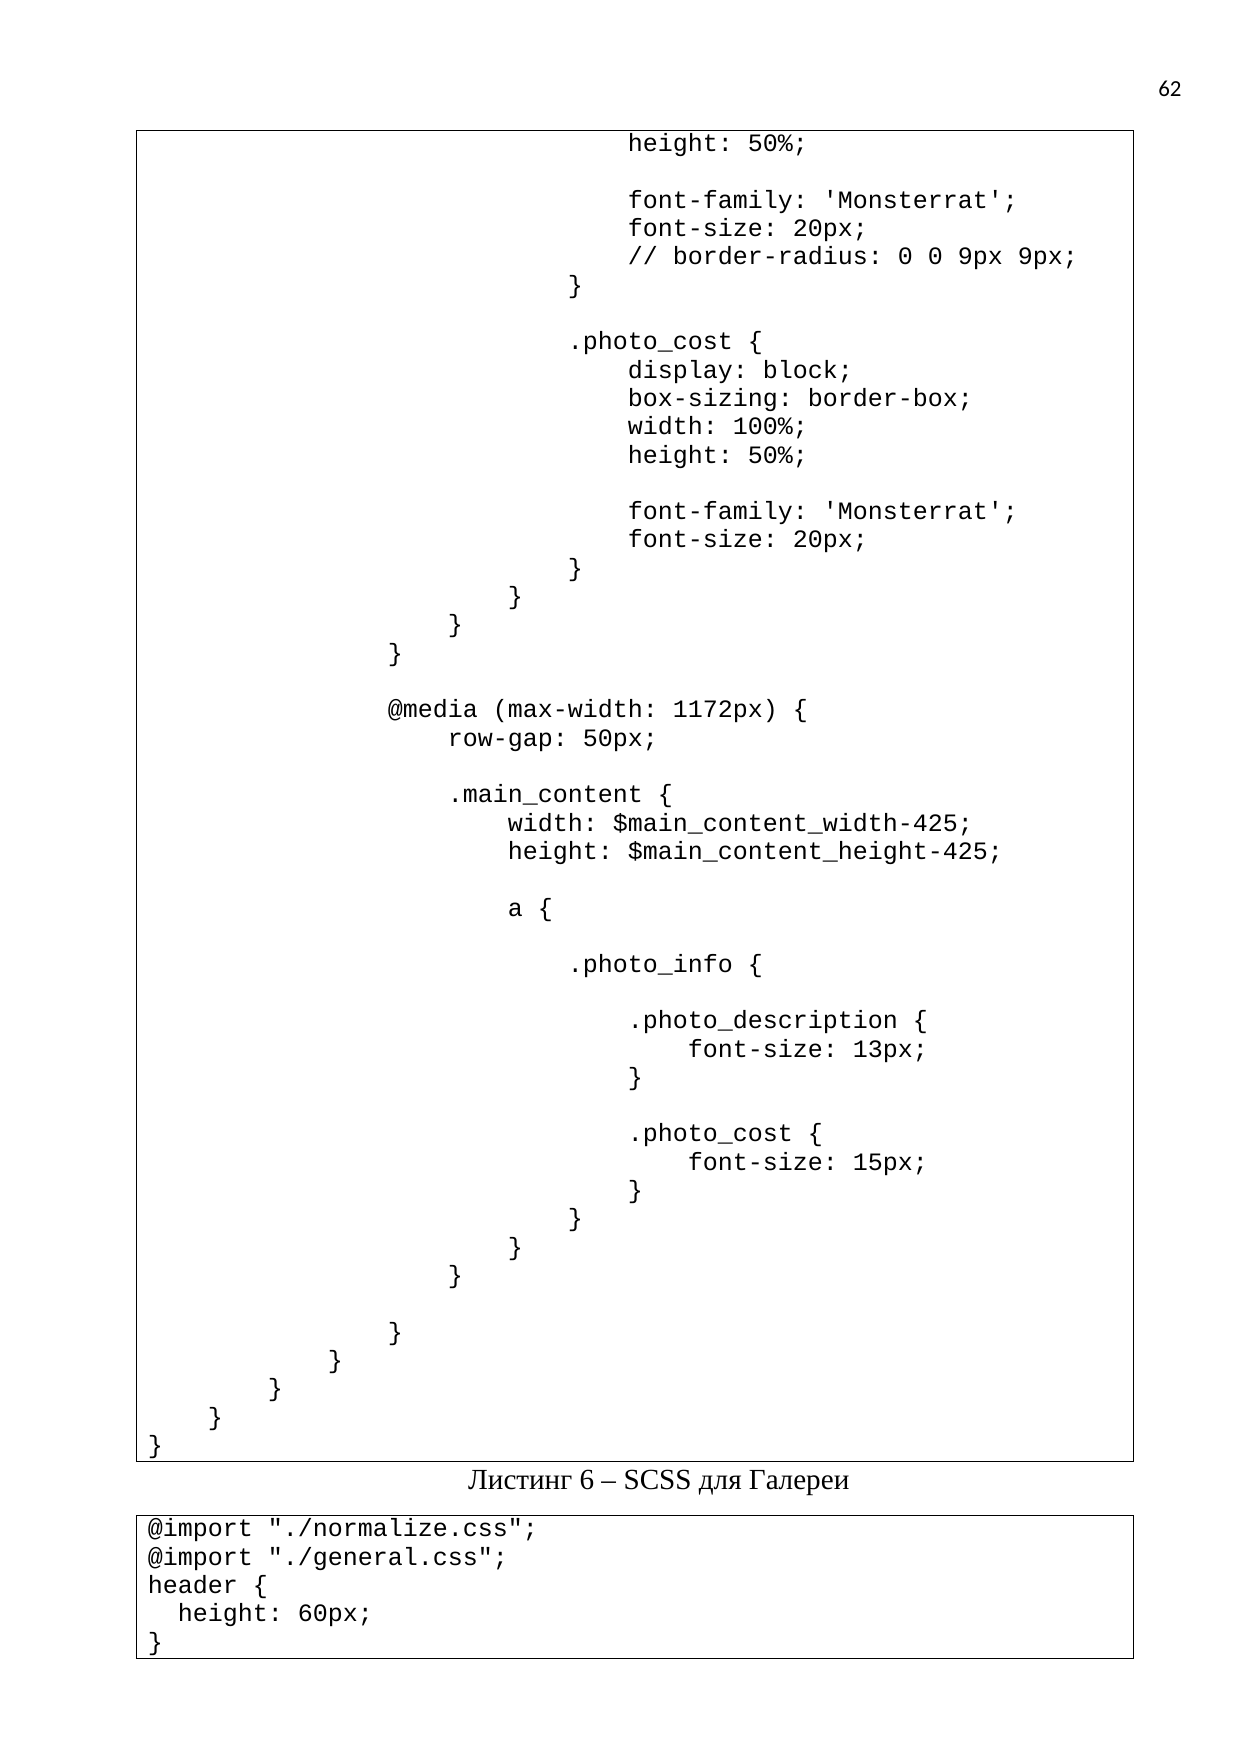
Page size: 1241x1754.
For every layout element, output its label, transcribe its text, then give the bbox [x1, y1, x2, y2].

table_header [137, 131, 1133, 1461]
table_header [137, 1516, 1133, 1658]
text Листинг 6 – SCSS для Галереи [136, 1462, 1181, 1496]
